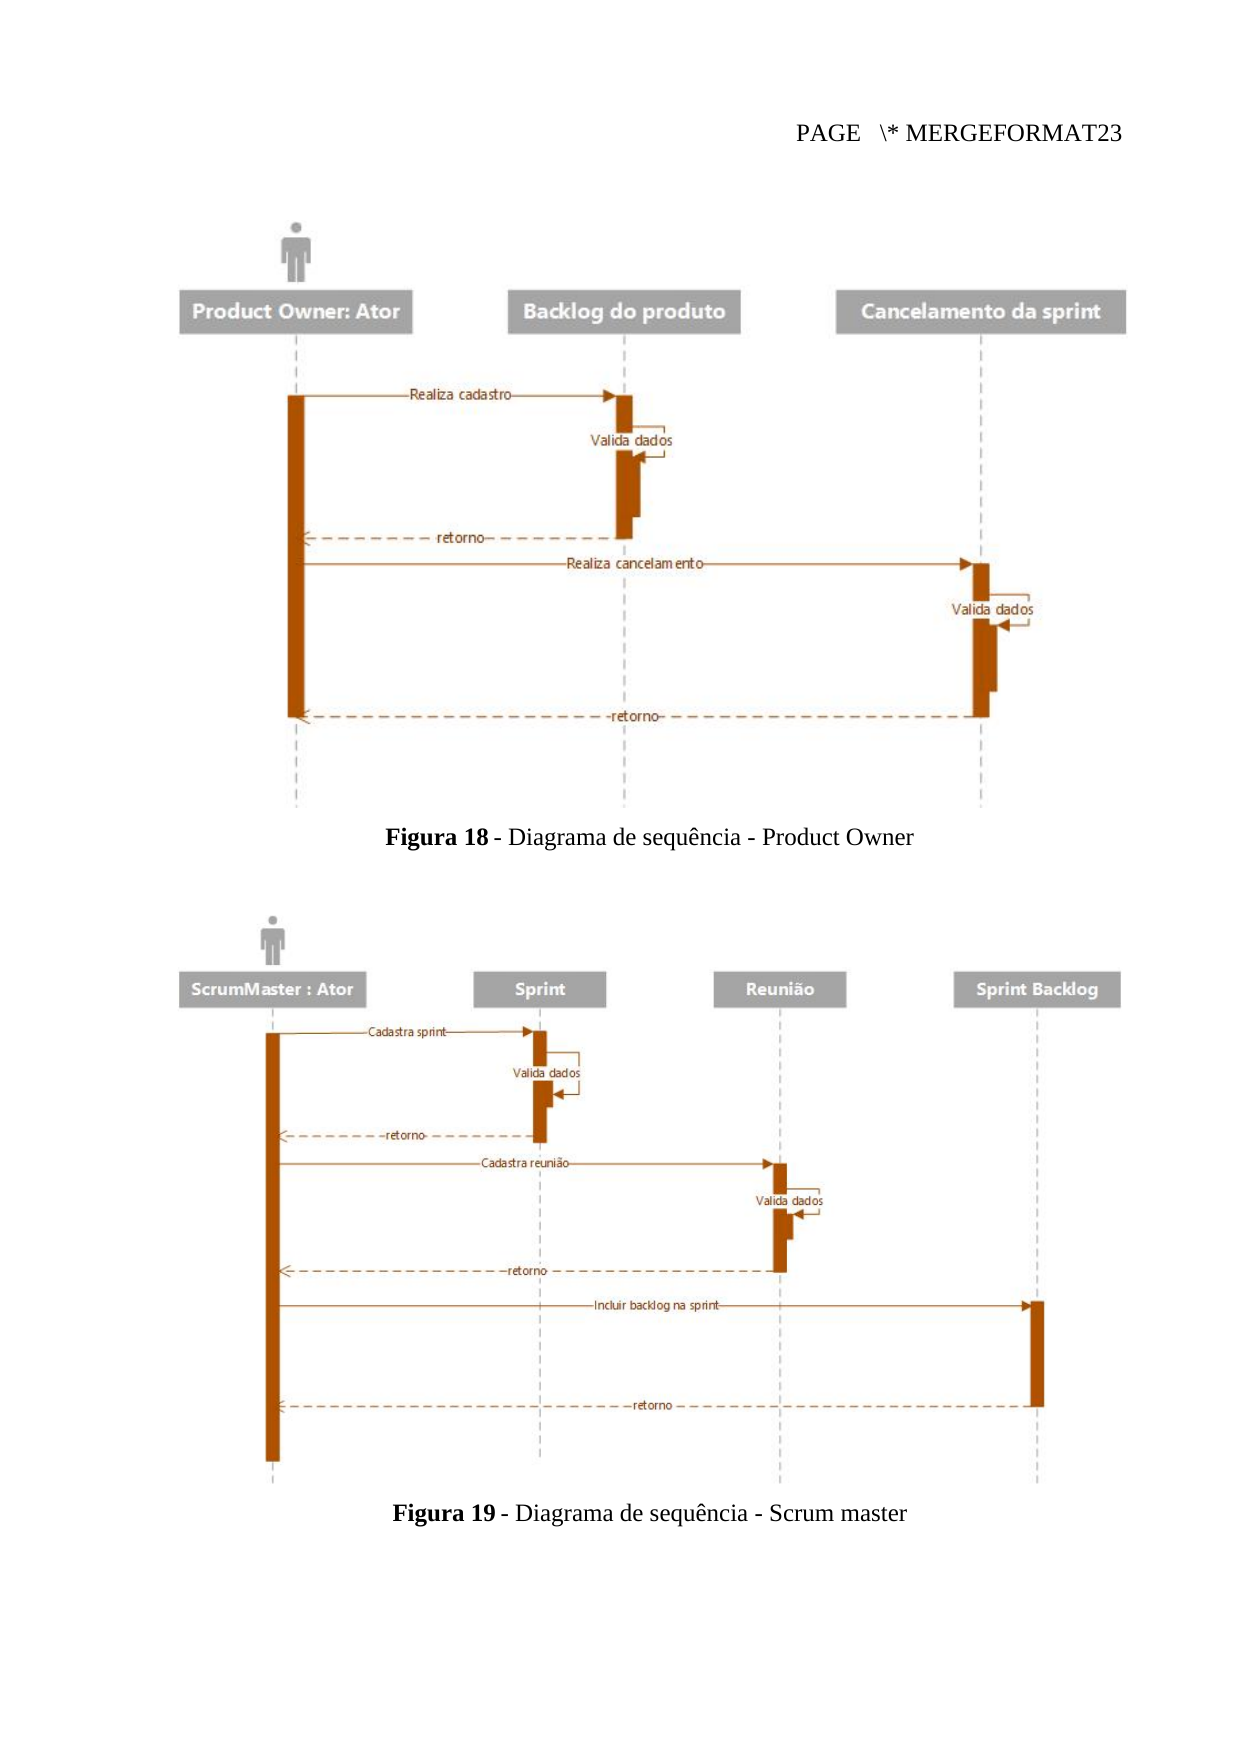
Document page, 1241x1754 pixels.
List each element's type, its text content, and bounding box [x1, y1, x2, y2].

picture [177, 915, 1123, 1484]
picture [177, 220, 1128, 808]
text Figura 18 - Diagrama de sequência - Product Owner [177, 822, 1122, 851]
text Figura 19 - Diagrama de sequência - Scrum master [177, 1498, 1122, 1526]
